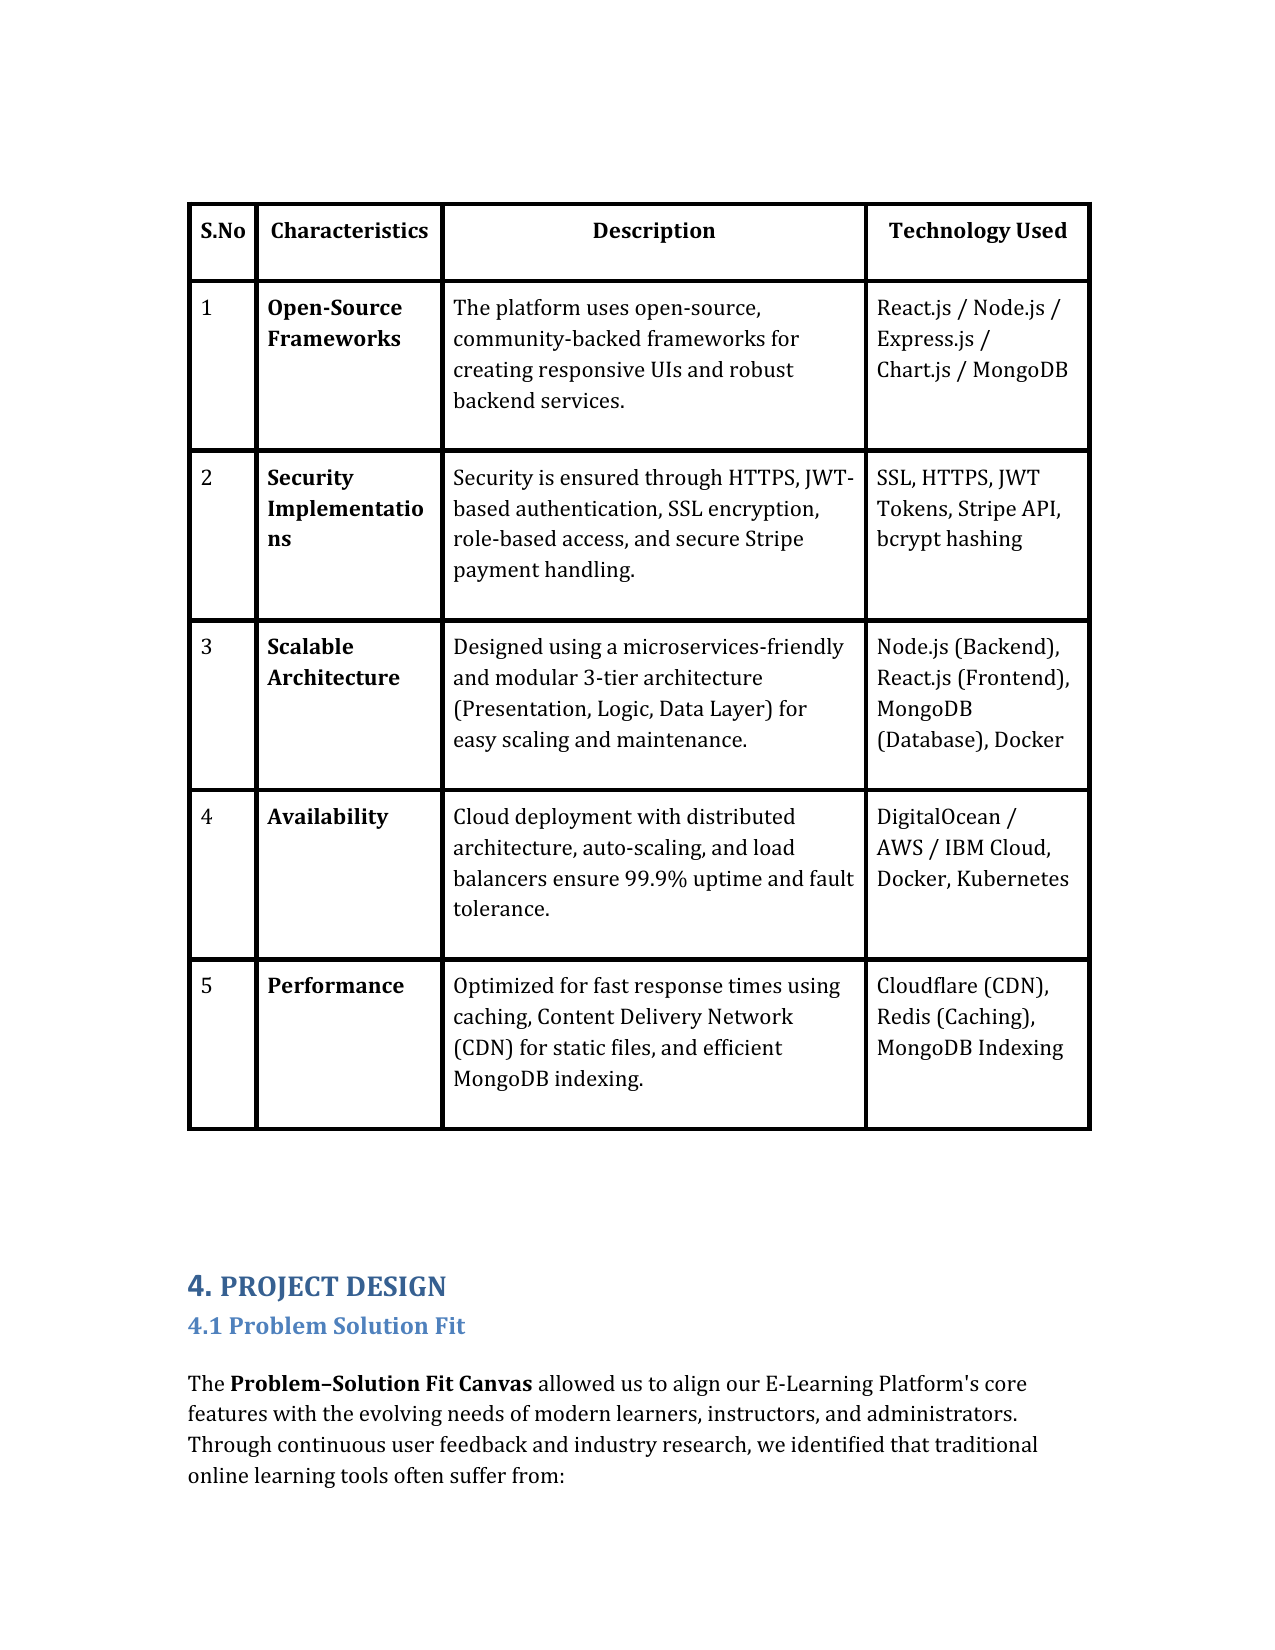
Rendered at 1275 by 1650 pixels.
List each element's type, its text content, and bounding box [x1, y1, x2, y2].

table_cell SSL, HTTPS, JWT Tokens, Stripe API, bcrypt hashing [868, 453, 1087, 618]
table_cell 5 [192, 962, 254, 1127]
table_cell Cloudflare (CDN), Redis (Caching), MongoDB Indexing [868, 962, 1087, 1127]
table_cell The platform uses open-source, community-backed frameworks for creating responsive UIs and robust backend services. [445, 283, 864, 448]
table_header S.No [192, 206, 254, 279]
table_header Technology Used [868, 206, 1087, 279]
text The Problem–Solution Fit Canvas allowed us to align our E-Learning Platform's core features with the evolving needs of modern learners, instructors, and administrators. Through continuous user feedback and industry research, we identified that traditional online learning tools often suffer from: [187, 1369, 1087, 1489]
table_cell React.js / Node.js / Express.js / Chart.js / MongoDB [868, 283, 1087, 448]
table_cell Open-Source Frameworks [259, 283, 440, 448]
table_cell Node.js (Backend), React.js (Frontend), MongoDB (Database), Docker [868, 623, 1087, 787]
subtitle 4.1 Problem Solution Fit [187, 1311, 1087, 1340]
table_cell Security Implementations [259, 453, 440, 618]
table_cell Optimized for fast response times using caching, Content Delivery Network (CDN) for static files, and efficient MongoDB indexing. [445, 962, 864, 1127]
table_cell DigitalOcean / AWS / IBM Cloud, Docker, Kubernetes [868, 792, 1087, 957]
table_cell Designed using a microservices-friendly and modular 3-tier architecture (Presentation, Logic, Data Layer) for easy scaling and maintenance. [445, 623, 864, 787]
table_cell 1 [192, 283, 254, 448]
table_cell 2 [192, 453, 254, 618]
table_cell Performance [259, 962, 440, 1127]
table_cell 3 [192, 623, 254, 787]
table_cell Scalable Architecture [259, 623, 440, 787]
table_cell 4 [192, 792, 254, 957]
table_header Description [445, 206, 864, 279]
subtitle 4. PROJECT DESIGN [187, 1264, 1087, 1304]
table_cell Cloud deployment with distributed architecture, auto-scaling, and load balancers ensure 99.9% uptime and fault tolerance. [445, 792, 864, 957]
table_cell Security is ensured through HTTPS, JWT-based authentication, SSL encryption, role-based access, and secure Stripe payment handling. [445, 453, 864, 618]
table_header Characteristics [259, 206, 440, 279]
table_cell Availability [259, 792, 440, 957]
